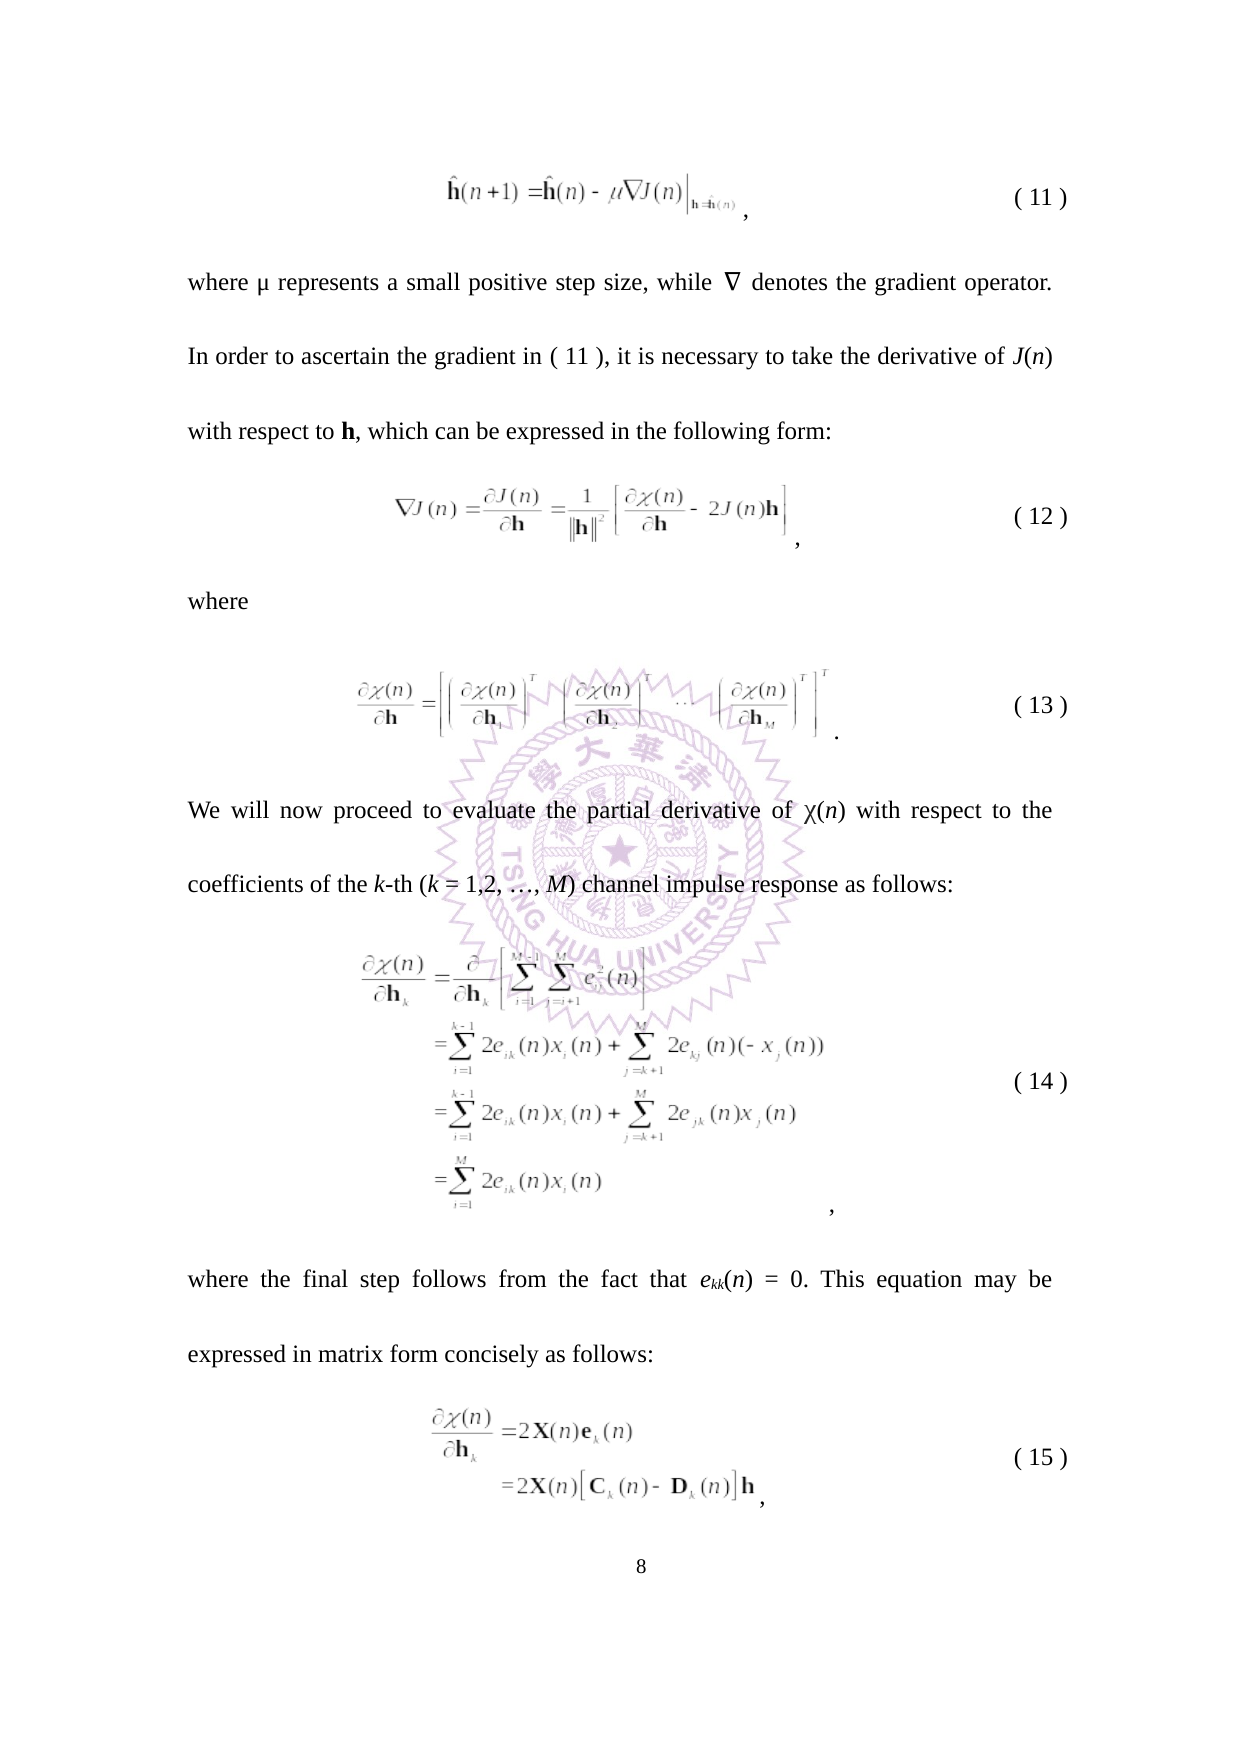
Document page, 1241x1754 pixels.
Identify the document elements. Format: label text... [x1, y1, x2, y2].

text We will now proceed to evaluate the partial derivative of χ(n) with respect to the coefficients of the k-th (k = 1,2, …, M) channel impulse response as follows: [187, 789, 1053, 902]
table_header , [199, 159, 994, 262]
table_header ( 11 ) [994, 159, 1087, 262]
table_header ( 13 ) [994, 648, 1087, 789]
table_header . [199, 648, 994, 789]
table_header ( 15 ) [994, 1401, 1087, 1542]
text where the final step follows from the fact that ekk(n) = 0. This equation may be expressed in matrix form concisely as follows: [187, 1259, 1053, 1372]
table_header , [199, 1401, 994, 1542]
text where [187, 582, 1053, 619]
table_header , [199, 931, 994, 1259]
table_header , [199, 478, 994, 582]
text where μ represents a small positive step size, while ∇ denotes the gradient operator. In order to ascertain the gradient in ( 11 ), it is necessary to take the derivative of J(n) with respect to h, which can be expressed in the following form: [187, 262, 1053, 449]
picture [423, 902, 817, 931]
table_header ( 12 ) [994, 478, 1087, 582]
table_header ( 14 ) [994, 931, 1087, 1259]
